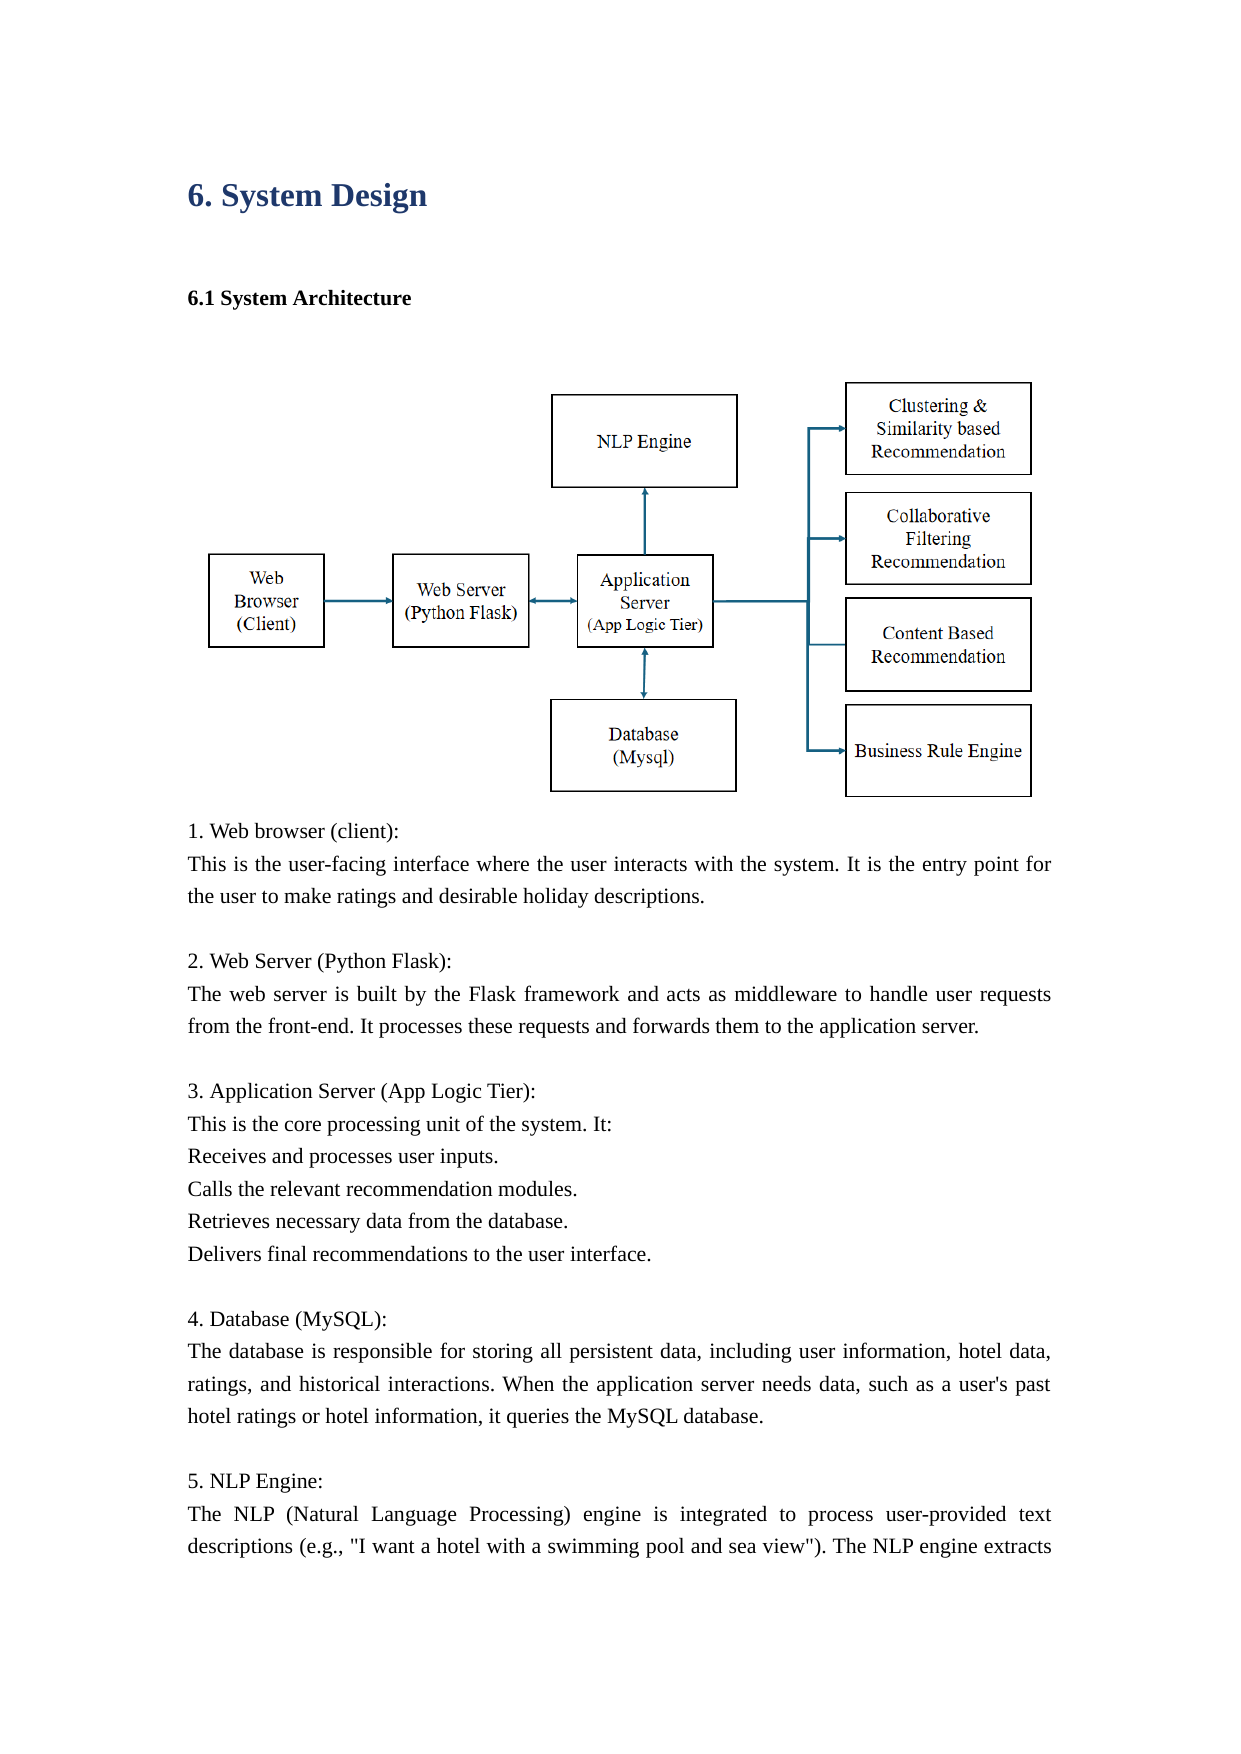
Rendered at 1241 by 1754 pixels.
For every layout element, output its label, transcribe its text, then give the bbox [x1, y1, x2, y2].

list Application Server (App Logic Tier): [187, 1074, 1053, 1107]
list Web browser (client): [187, 814, 1053, 847]
list NLP Engine: [187, 1464, 1053, 1497]
subtitle System Design [187, 162, 1053, 227]
list Database (MySQL): [187, 1302, 1053, 1334]
text This is the user-facing interface where the user interacts with the system. It is the entry point for the user to make ratings and desirable holiday descriptions. [187, 847, 1053, 912]
text Calls the relevant recommendation modules. [187, 1172, 1053, 1204]
picture [187, 365, 1052, 809]
subtitle 6.1 System Architecture [187, 282, 1053, 314]
text Retrieves necessary data from the database. [187, 1204, 1053, 1237]
text This is the core processing unit of the system. It: [187, 1107, 1053, 1139]
text The database is responsible for storing all persistent data, including user information, hotel data, ratings, and historical interactions. When the application server needs data, such as a user's past hotel ratings or hotel information, it queries the MySQL database. [187, 1334, 1053, 1432]
text The web server is built by the Flask framework and acts as middleware to handle user requests from the front-end. It processes these requests and forwards them to the application server. [187, 977, 1053, 1042]
text Delivers final recommendations to the user interface. [187, 1237, 1053, 1269]
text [187, 1497, 1053, 1562]
list Web Server (Python Flask): [187, 944, 1053, 977]
text Receives and processes user inputs. [187, 1139, 1053, 1172]
